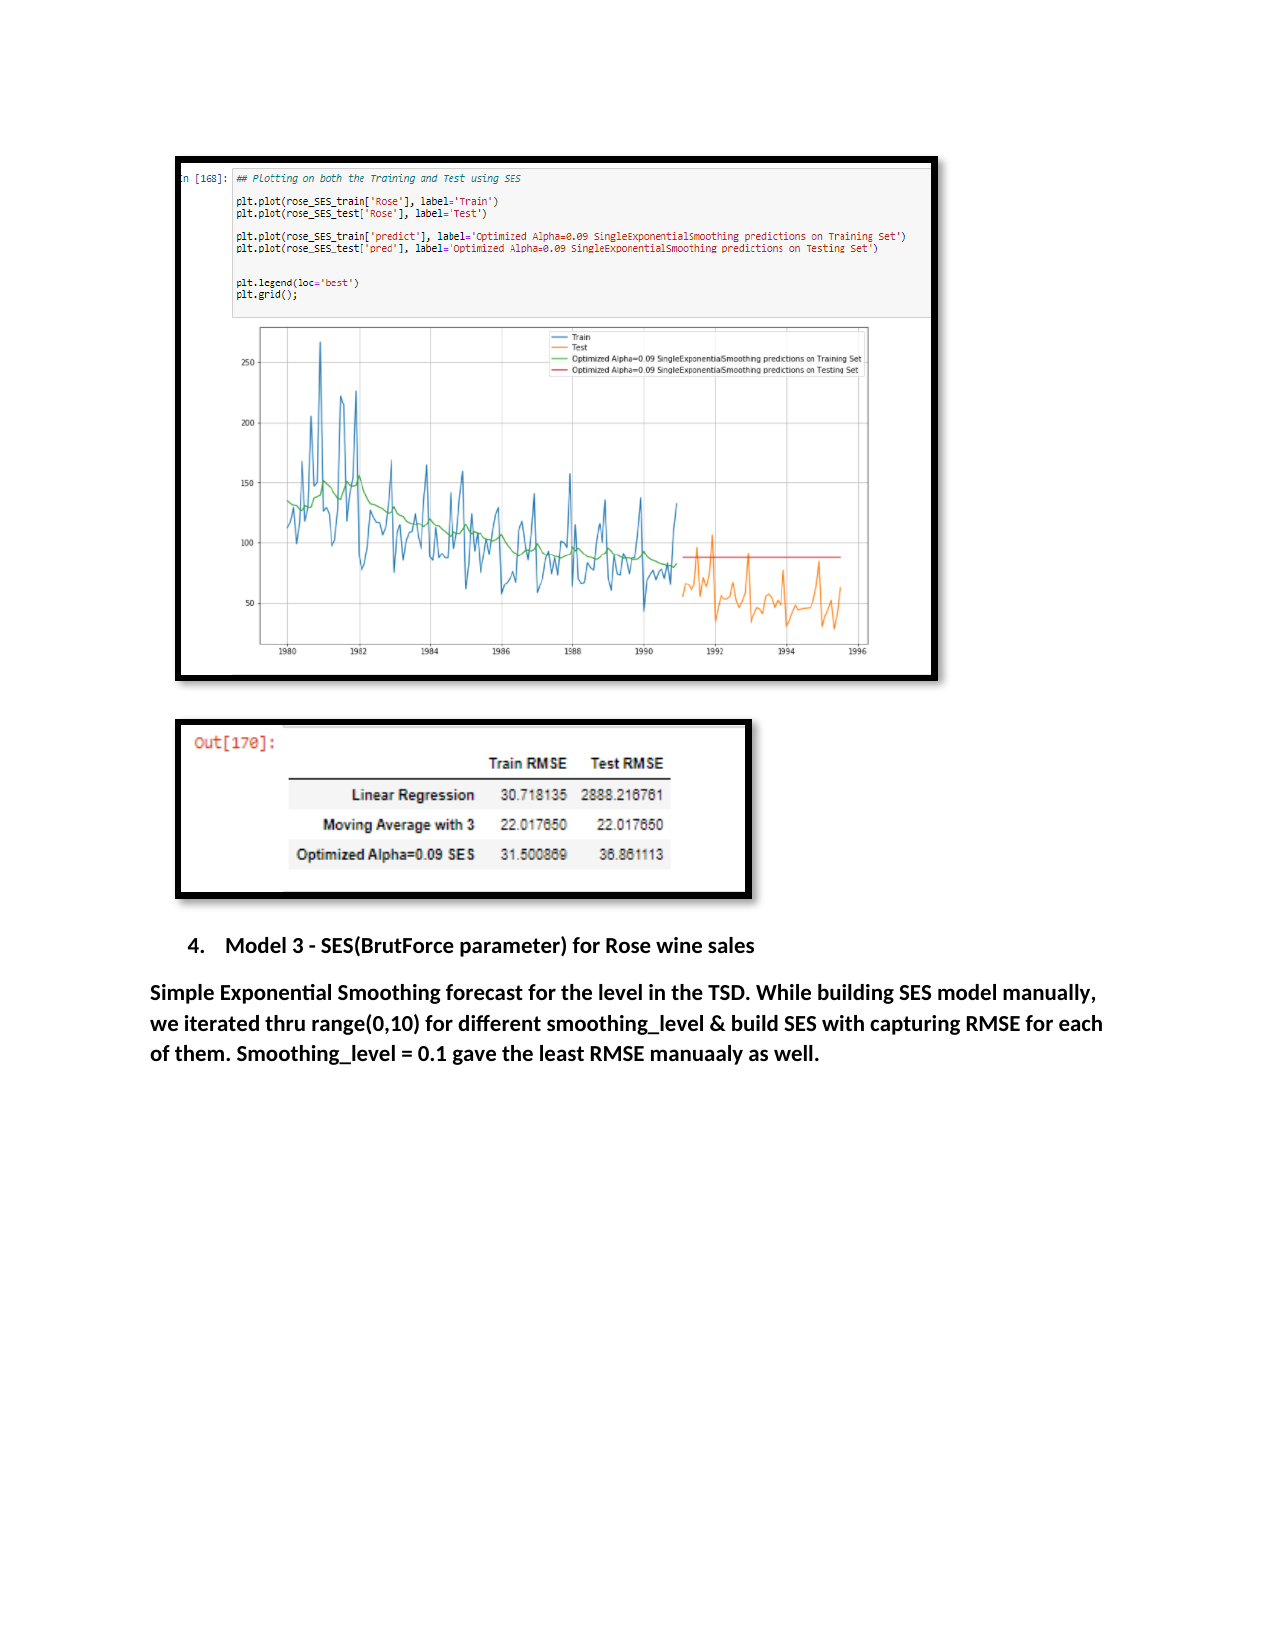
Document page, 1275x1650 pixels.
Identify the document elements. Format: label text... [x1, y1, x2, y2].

text Simple Exponential Smoothing forecast for the level in the TSD. While building SES model manually, we iterated thru range(0,10) for different smoothing_level & build SES with capturing RMSE for each of them. Smoothing_level = 0.1 gave the least RMSE manuaaly as well. [150, 978, 1125, 1067]
list Model 3 - SES(BrutForce parameter) for Rose wine sales [187, 932, 1125, 960]
